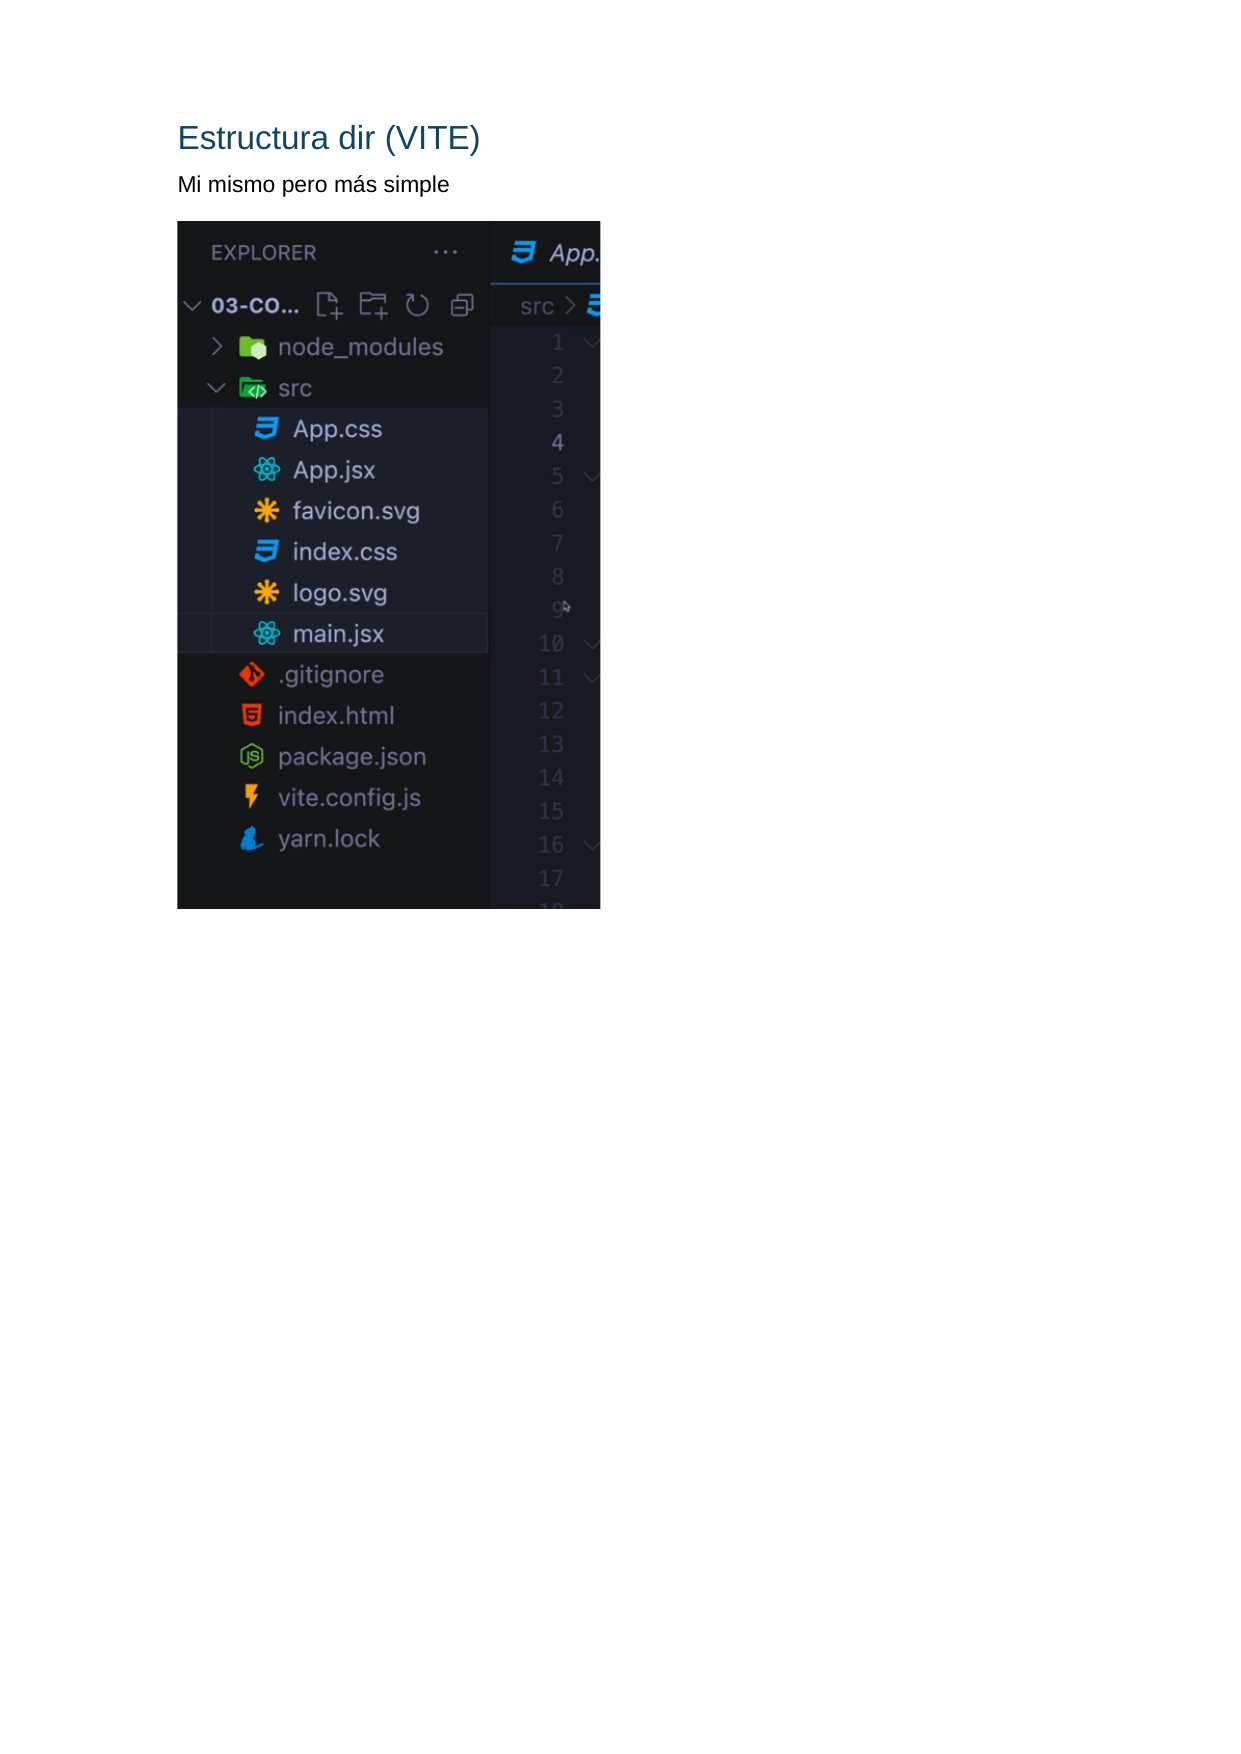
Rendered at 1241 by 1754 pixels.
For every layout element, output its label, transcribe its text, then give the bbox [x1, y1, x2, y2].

subtitle Estructura dir (VITE) [177, 118, 1152, 157]
text Mi mismo pero más simple [177, 171, 1152, 197]
picture [177, 221, 601, 909]
